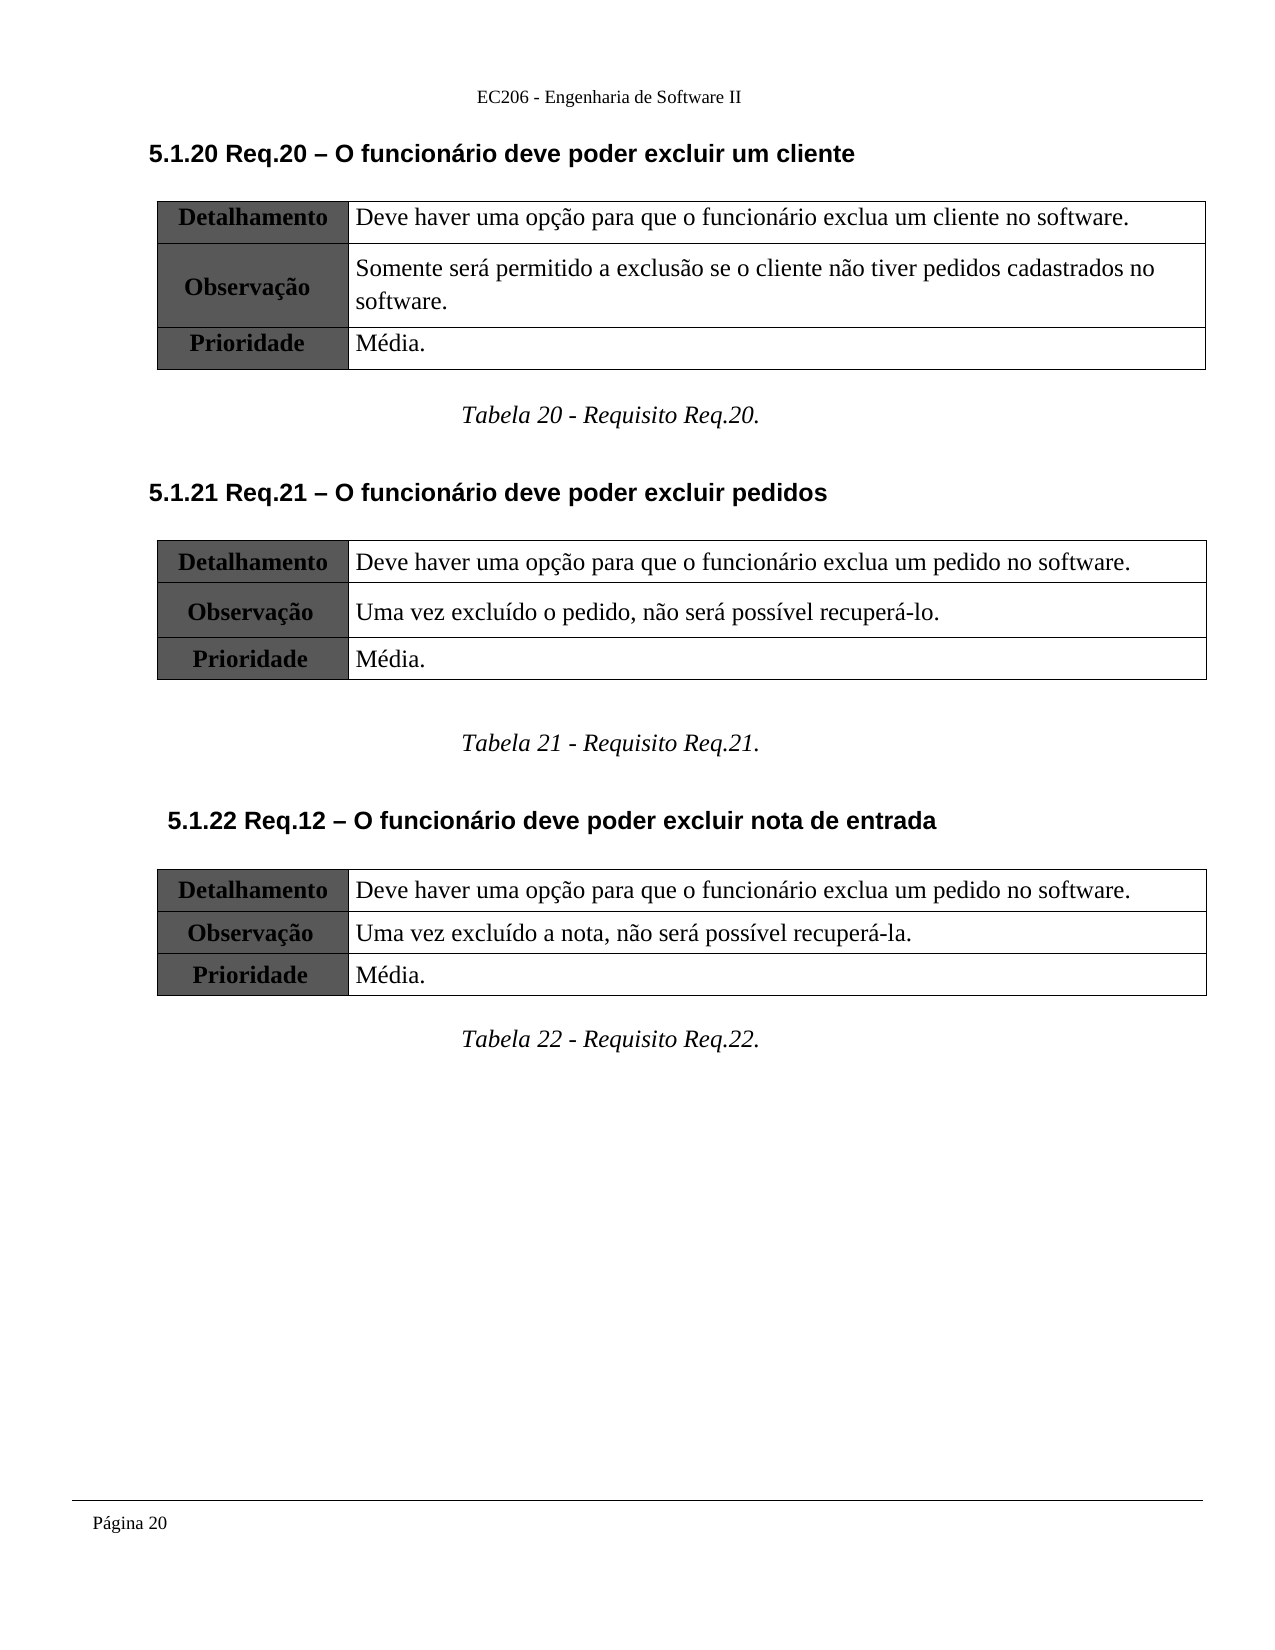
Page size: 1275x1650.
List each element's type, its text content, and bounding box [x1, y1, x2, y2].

table_cell Média. [349, 638, 1206, 679]
table_header Detalhamento [158, 541, 348, 582]
text Tabela - Requisito Req.20. [387, 400, 1199, 428]
table_header Deve haver uma opção para que o funcionário exclua um pedido no software. [349, 541, 1206, 582]
table_cell Somente será permitido a exclusão se o cliente não tiver pedidos cadastrados no software. [349, 244, 1205, 327]
subtitle 5.1.22 Req.12 – O funcionário deve poder excluir nota de entrada [19, 806, 937, 835]
table_cell Média. [349, 954, 1206, 995]
subtitle 5.1.21 Req.21 – O funcionário deve poder excluir pedidos [149, 478, 1201, 507]
table_header Deve haver uma opção para que o funcionário exclua um cliente no software. [349, 202, 1205, 243]
table_cell Observação [158, 912, 348, 953]
subtitle 5.1.20 Req.20 – O funcionário deve poder excluir um cliente [149, 139, 1201, 168]
table_header Deve haver uma opção para que o funcionário exclua um pedido no software. [349, 870, 1206, 911]
table_cell Uma vez excluído o pedido, não será possível recuperá-lo. [349, 583, 1206, 637]
table_cell Prioridade [158, 954, 348, 995]
table_header Detalhamento [158, 202, 348, 243]
text Tabela - Requisito Req.21. [387, 728, 1199, 757]
text Tabela - Requisito Req.22. [387, 1024, 1199, 1053]
table_cell Observação [158, 583, 348, 637]
table_header Detalhamento [158, 870, 348, 911]
table_cell Média. [349, 328, 1205, 369]
table_cell Prioridade [158, 328, 348, 369]
table_cell Observação [158, 244, 348, 327]
table_cell Prioridade [158, 638, 348, 679]
table_cell Uma vez excluído a nota, não será possível recuperá-la. [349, 912, 1206, 953]
